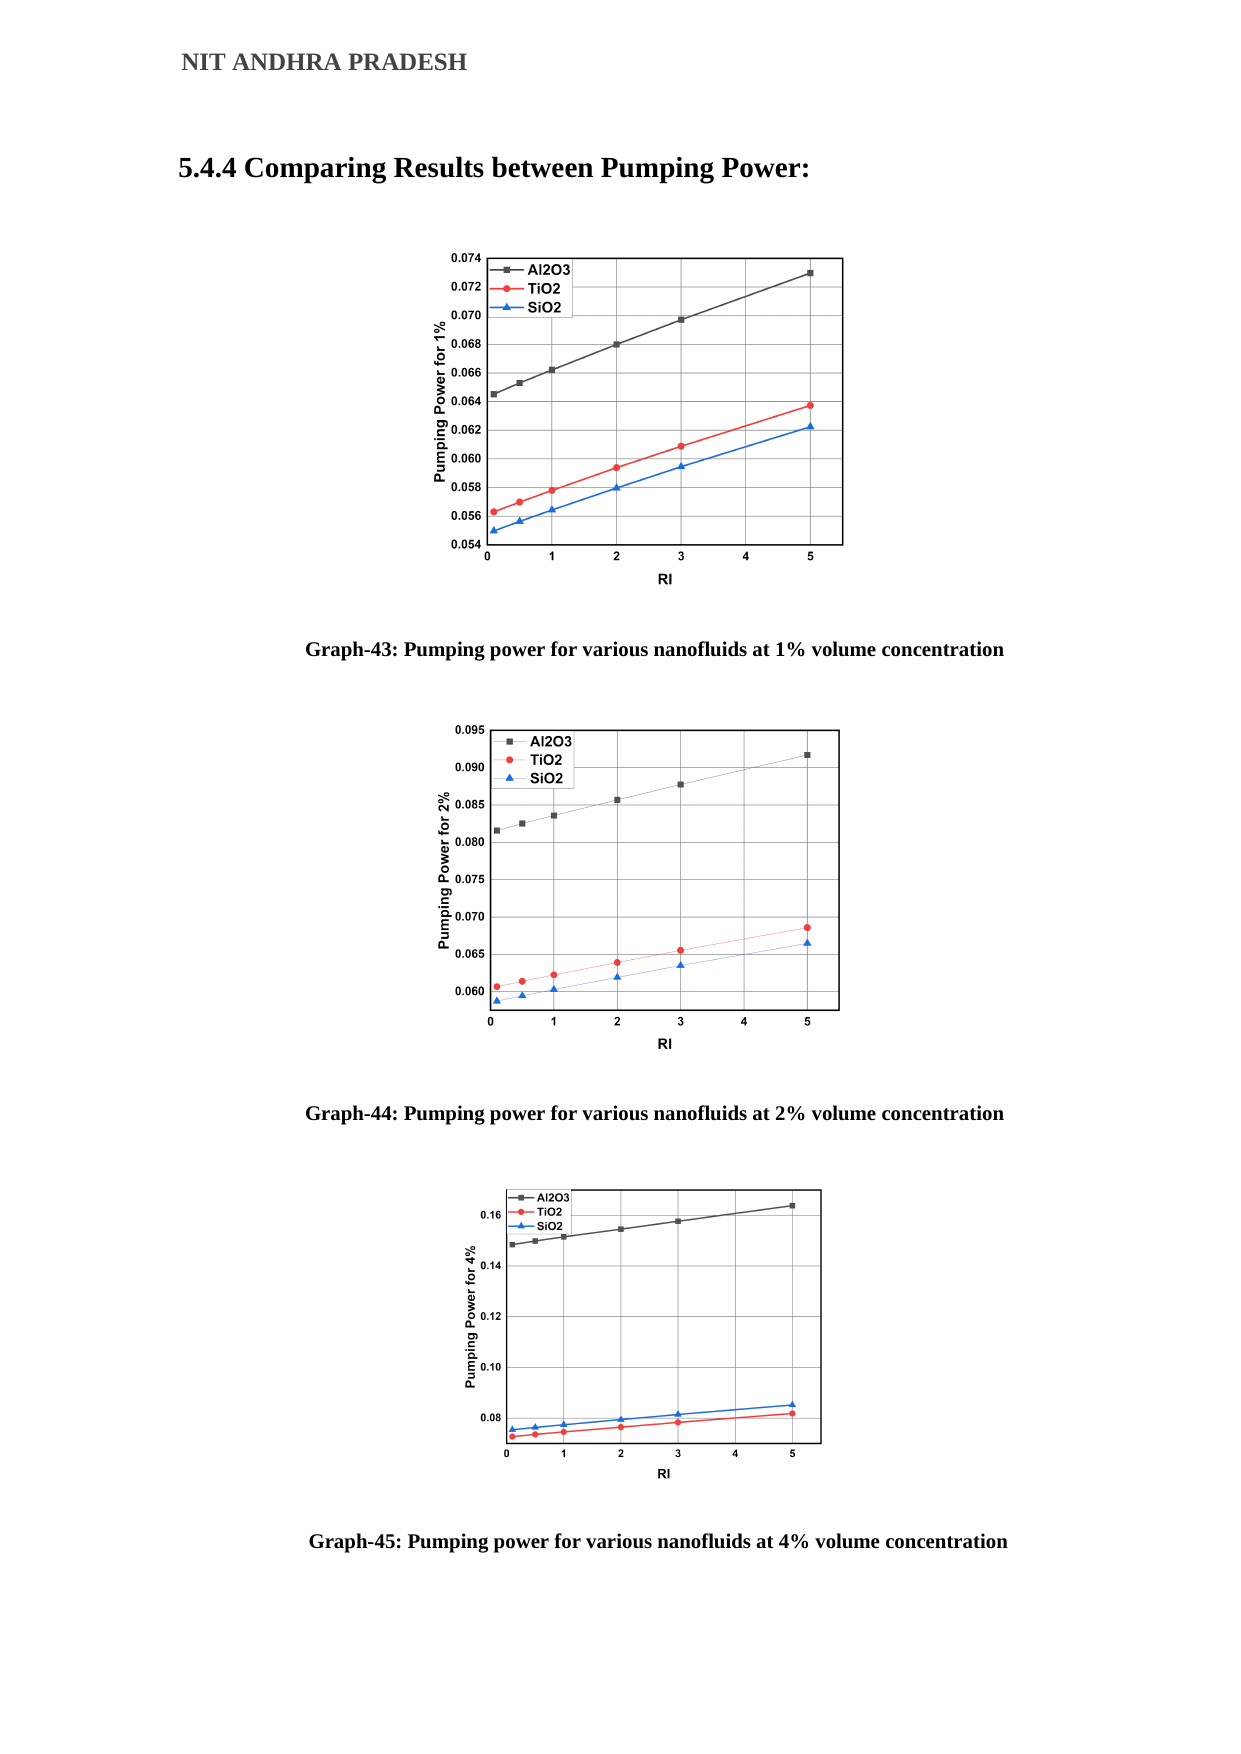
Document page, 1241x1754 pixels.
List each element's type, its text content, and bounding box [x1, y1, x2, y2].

text Graph-43: Pumping power for various nanofluids at 1% volume concentration [178, 637, 1131, 661]
text Graph-45: Pumping power for various nanofluids at 4% volume concentration [178, 1528, 1131, 1553]
text 5.4.4 Comparing Results between Pumping Power: [178, 150, 1131, 183]
picture [399, 685, 910, 1075]
text Graph-44: Pumping power for various nanofluids at 2% volume concentration [178, 1101, 1131, 1125]
picture [424, 1149, 885, 1502]
picture [394, 212, 915, 611]
